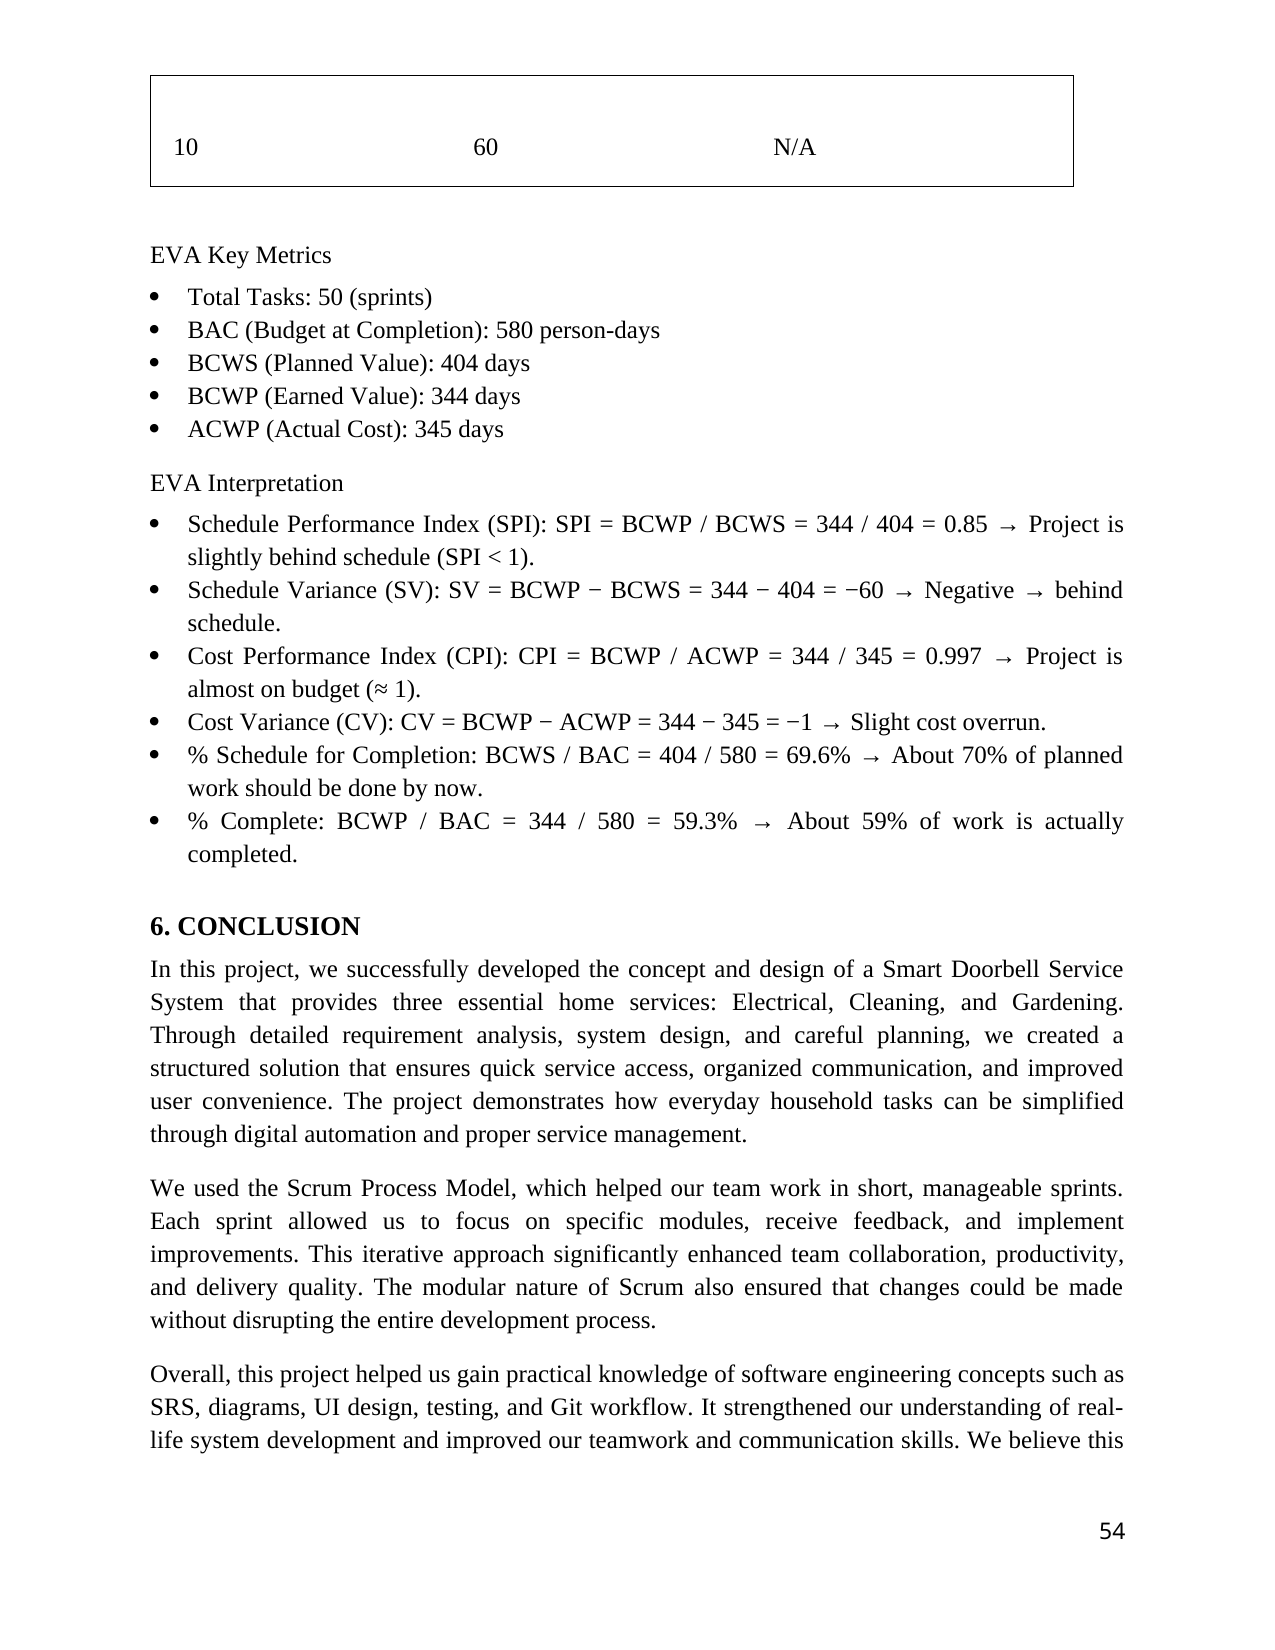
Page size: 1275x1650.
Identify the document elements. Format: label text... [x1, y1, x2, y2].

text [150, 1359, 1125, 1453]
list % Schedule for Completion: BCWS / BAC = 404 / 580 = 69.6% → About 70% of planned work should be done by now. [150, 740, 1125, 802]
text We used the Scrum Process Model, which helped our team work in short, manageable sprints. Each sprint allowed us to focus on specific modules, receive feedback, and implement improvements. This iterative approach significantly enhanced team collaboration, productivity, and delivery quality. The modular nature of Scrum also ensured that changes could be made without disrupting the entire development process. [150, 1173, 1125, 1334]
list BCWS (Planned Value): 404 days [150, 348, 1125, 377]
list ACWP (Actual Cost): 345 days [150, 414, 1125, 443]
list BAC (Budget at Completion): 580 person-days [150, 315, 1125, 343]
subtitle 6. CONCLUSION [150, 910, 1125, 941]
subtitle EVA Key Metrics [150, 240, 1125, 269]
list Schedule Performance Index (SPI): SPI = BCWP / BCWS = 344 / 404 = 0.85 → Project is slightly behind schedule (SPI < 1). [150, 509, 1125, 571]
subtitle EVA Interpretation [150, 468, 1125, 496]
table_cell [151, 76, 1073, 186]
list Cost Performance Index (CPI): CPI = BCWP / ACWP = 344 / 345 = 0.997 → Project is almost on budget (≈ 1). [150, 641, 1125, 703]
list Cost Variance (CV): CV = BCWP − ACWP = 344 − 345 = −1 → Slight cost overrun. [150, 707, 1125, 736]
text In this project, we successfully developed the concept and design of a Smart Doorbell Service System that provides three essential home services: Electrical, Cleaning, and Gardening. Through detailed requirement analysis, system design, and careful planning, we created a structured solution that ensures quick service access, organized communication, and improved user convenience. The project demonstrates how everyday household tasks can be simplified through digital automation and proper service management. [150, 954, 1125, 1148]
list Total Tasks: 50 (sprints) [150, 282, 1125, 311]
list Schedule Variance (SV): SV = BCWP − BCWS = 344 − 404 = −60 → Negative → behind schedule. [150, 575, 1125, 637]
list BCWP (Earned Value): 344 days [150, 381, 1125, 409]
list % Complete: BCWP / BAC = 344 / 580 = 59.3% → About 59% of work is actually completed. [150, 806, 1125, 868]
